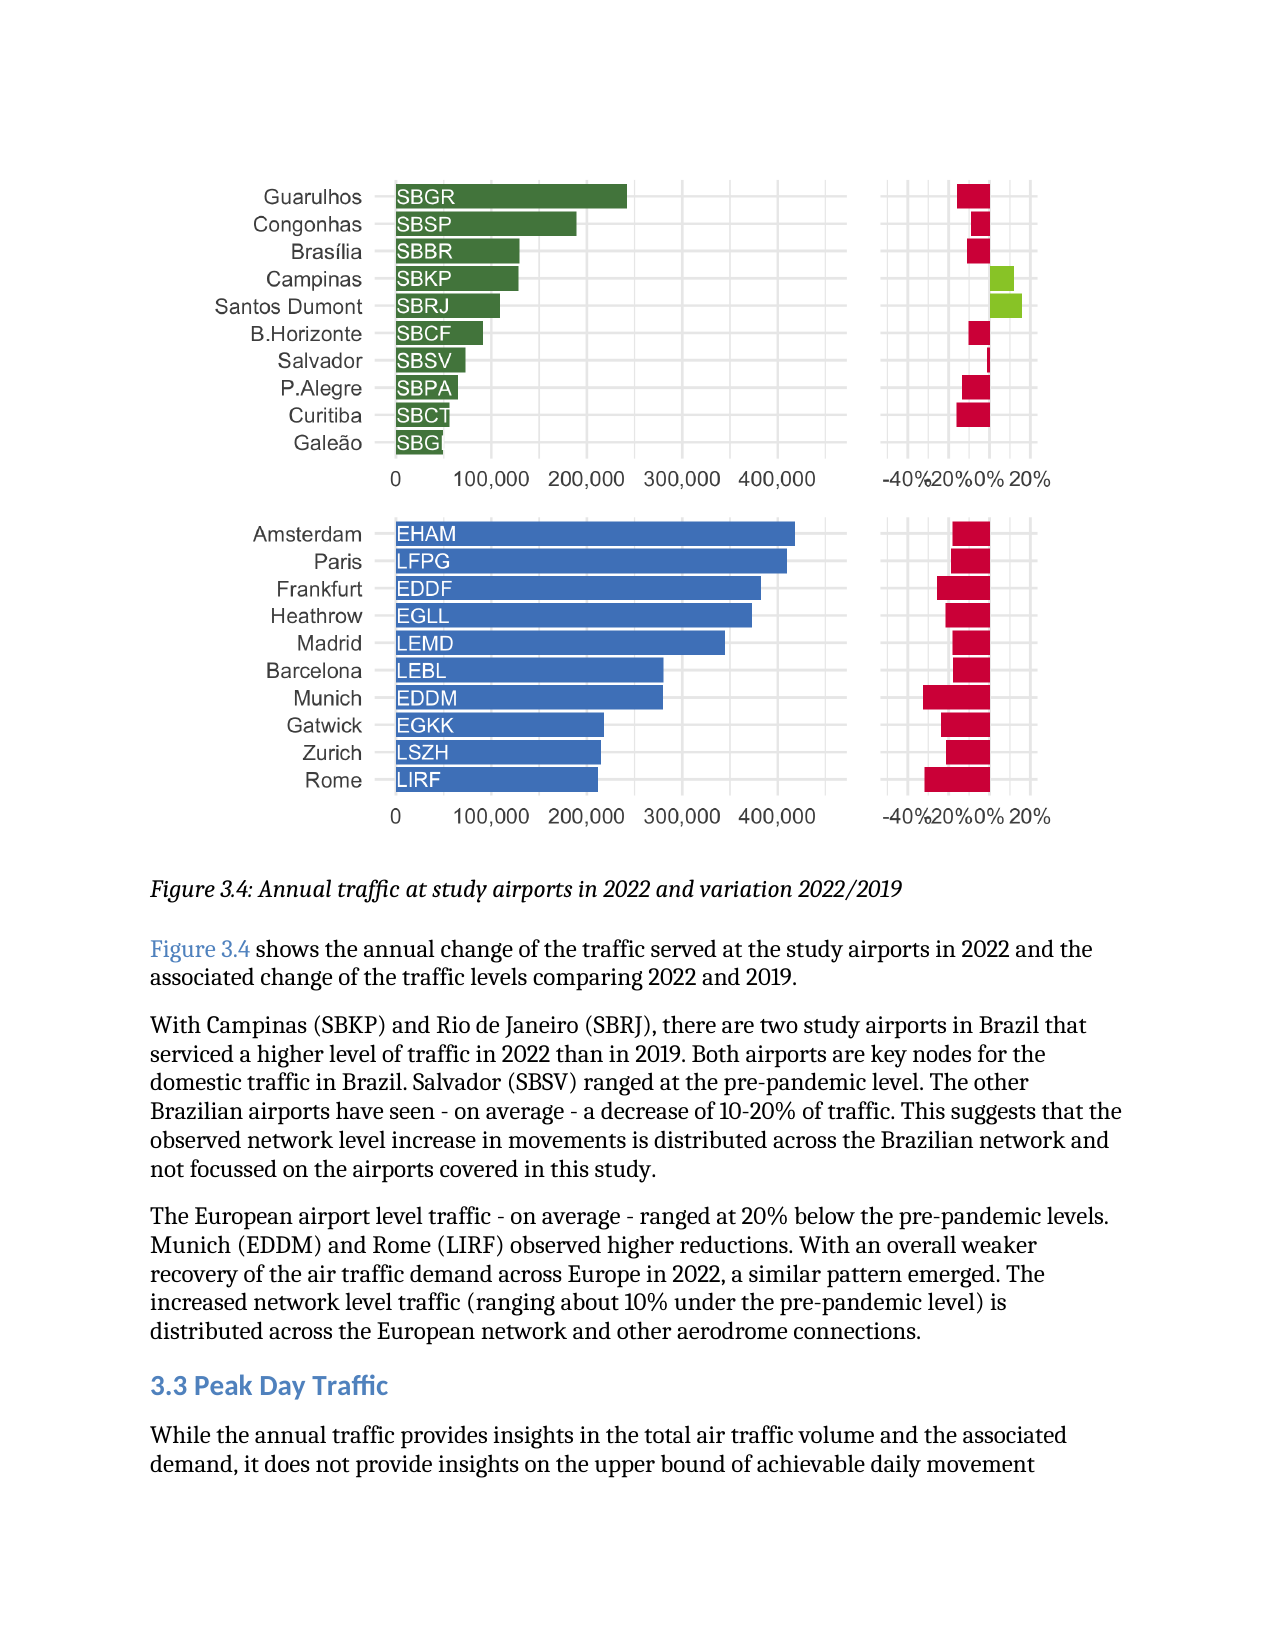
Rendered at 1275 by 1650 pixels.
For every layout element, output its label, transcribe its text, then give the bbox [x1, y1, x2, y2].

table_header Figure 3.4: Annual traffic at study airports in 2022 and variation 2022/2019 [139, 150, 1114, 916]
picture [188, 153, 1064, 854]
subtitle 3.3 Peak Day Traffic [150, 1367, 1125, 1402]
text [150, 1421, 1125, 1478]
text Figure 3.4 shows the annual change of the traffic served at the study airports in 2022 and the associated change of the traffic levels comparing 2022 and 2019. [150, 934, 1125, 992]
text With Campinas (SBKP) and Rio de Janeiro (SBRJ), there are two study airports in Brazil that serviced a higher level of traffic in 2022 than in 2019. Both airports are key nodes for the domestic traffic in Brazil. Salvador (SBSV) ranged at the pre-pandemic level. The other Brazilian airports have seen - on average - a decrease of 10-20% of traffic. This suggests that the observed network level increase in movements is distributed across the Brazilian network and not focussed on the airports covered in this study. [150, 1011, 1125, 1183]
text The European airport level traffic - on average - ranged at 20% below the pre-pandemic levels. Munich (EDDM) and Rome (LIRF) observed higher reductions. With an overall weaker recovery of the air traffic demand across Europe in 2022, a similar pattern emerged. The increased network level traffic (ranging about 10% under the pre-pandemic level) is distributed across the European network and other aerodrome connections. [150, 1202, 1125, 1346]
